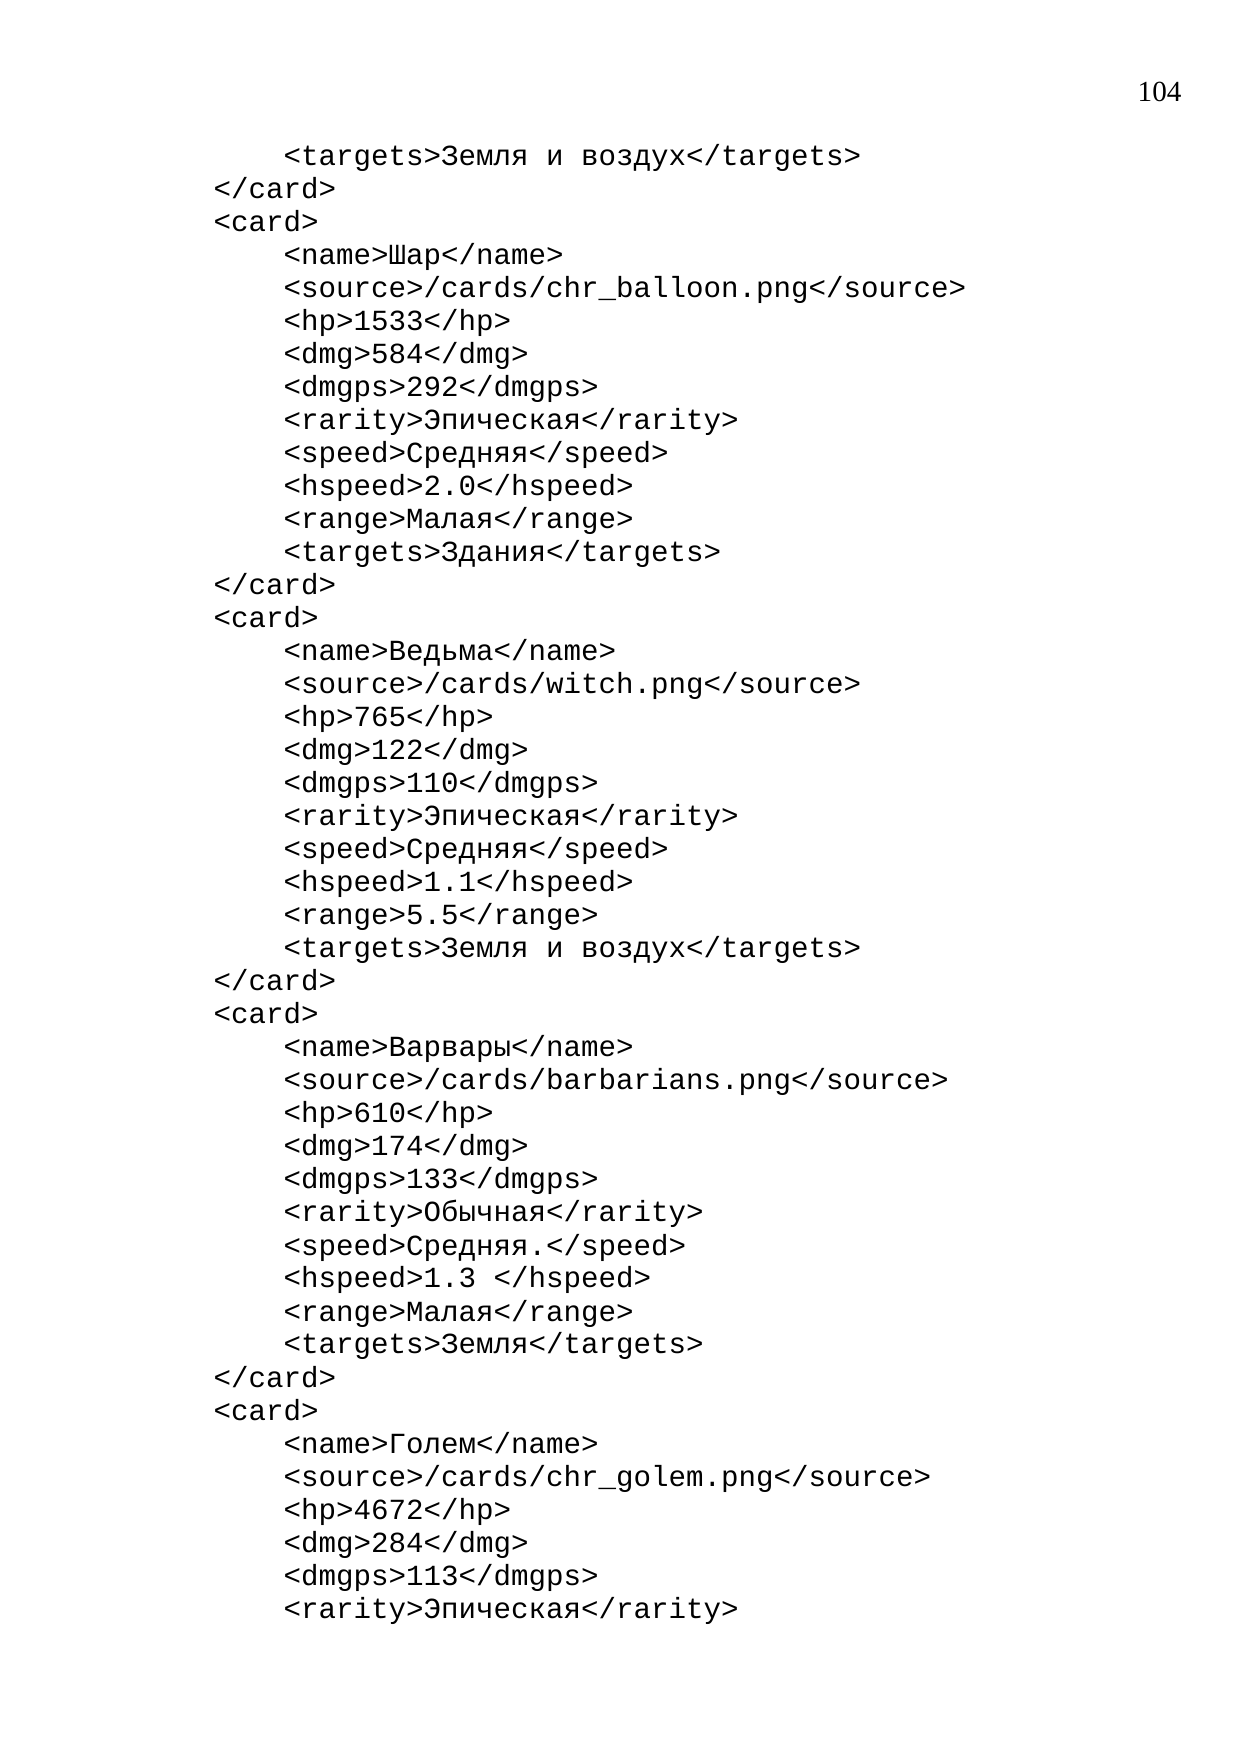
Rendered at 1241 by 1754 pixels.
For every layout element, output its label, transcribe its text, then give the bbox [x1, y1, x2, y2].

text </card> [136, 570, 1181, 603]
text <card> [136, 603, 1181, 636]
text <hspeed>2.0</hspeed> [136, 471, 1181, 504]
text <rarity>Эпическая</rarity> [136, 1594, 1181, 1627]
text <card> [136, 1396, 1181, 1429]
text <speed>Средняя</speed> [136, 438, 1181, 471]
text <dmgps>113</dmgps> [136, 1561, 1181, 1594]
text <dmgps>292</dmgps> [136, 372, 1181, 405]
text <name>Голем</name> [136, 1429, 1181, 1462]
text <rarity>Обычная</rarity> [136, 1198, 1181, 1231]
text <source>/cards/witch.png</source> [136, 669, 1181, 702]
text <dmg>122</dmg> [136, 735, 1181, 768]
text <hp>765</hp> [136, 702, 1181, 735]
text <dmgps>110</dmgps> [136, 768, 1181, 801]
text <hp>610</hp> [136, 1098, 1181, 1132]
text <name>Шар</name> [136, 240, 1181, 273]
text <range>Малая</range> [136, 504, 1181, 537]
text <dmg>174</dmg> [136, 1132, 1181, 1164]
text <targets>Земля</targets> [136, 1330, 1181, 1363]
text <rarity>Эпическая</rarity> [136, 801, 1181, 834]
text <hp>4672</hp> [136, 1495, 1181, 1528]
text <hspeed>1.1</hspeed> [136, 867, 1181, 900]
text <range>Малая</range> [136, 1297, 1181, 1330]
text <targets>Земля и воздух</targets> [136, 141, 1181, 174]
text <dmgps>133</dmgps> [136, 1164, 1181, 1198]
text <source>/cards/barbarians.png</source> [136, 1066, 1181, 1098]
text <speed>Средняя.</speed> [136, 1231, 1181, 1264]
text <dmg>584</dmg> [136, 339, 1181, 372]
text <source>/cards/chr_golem.png</source> [136, 1462, 1181, 1495]
text <source>/cards/chr_balloon.png</source> [136, 273, 1181, 306]
text </card> [136, 966, 1181, 999]
text <speed>Средняя</speed> [136, 834, 1181, 867]
text </card> [136, 1363, 1181, 1396]
text <range>5.5</range> [136, 900, 1181, 933]
text <hp>1533</hp> [136, 306, 1181, 339]
text </card> [136, 174, 1181, 207]
text <targets>Здания</targets> [136, 537, 1181, 570]
text <dmg>284</dmg> [136, 1528, 1181, 1561]
text <card> [136, 999, 1181, 1032]
text <name>Ведьма</name> [136, 636, 1181, 669]
text <hspeed>1.3 </hspeed> [136, 1264, 1181, 1297]
text <targets>Земля и воздух</targets> [136, 933, 1181, 966]
text <rarity>Эпическая</rarity> [136, 405, 1181, 438]
text <name>Варвары</name> [136, 1032, 1181, 1066]
text <card> [136, 207, 1181, 240]
